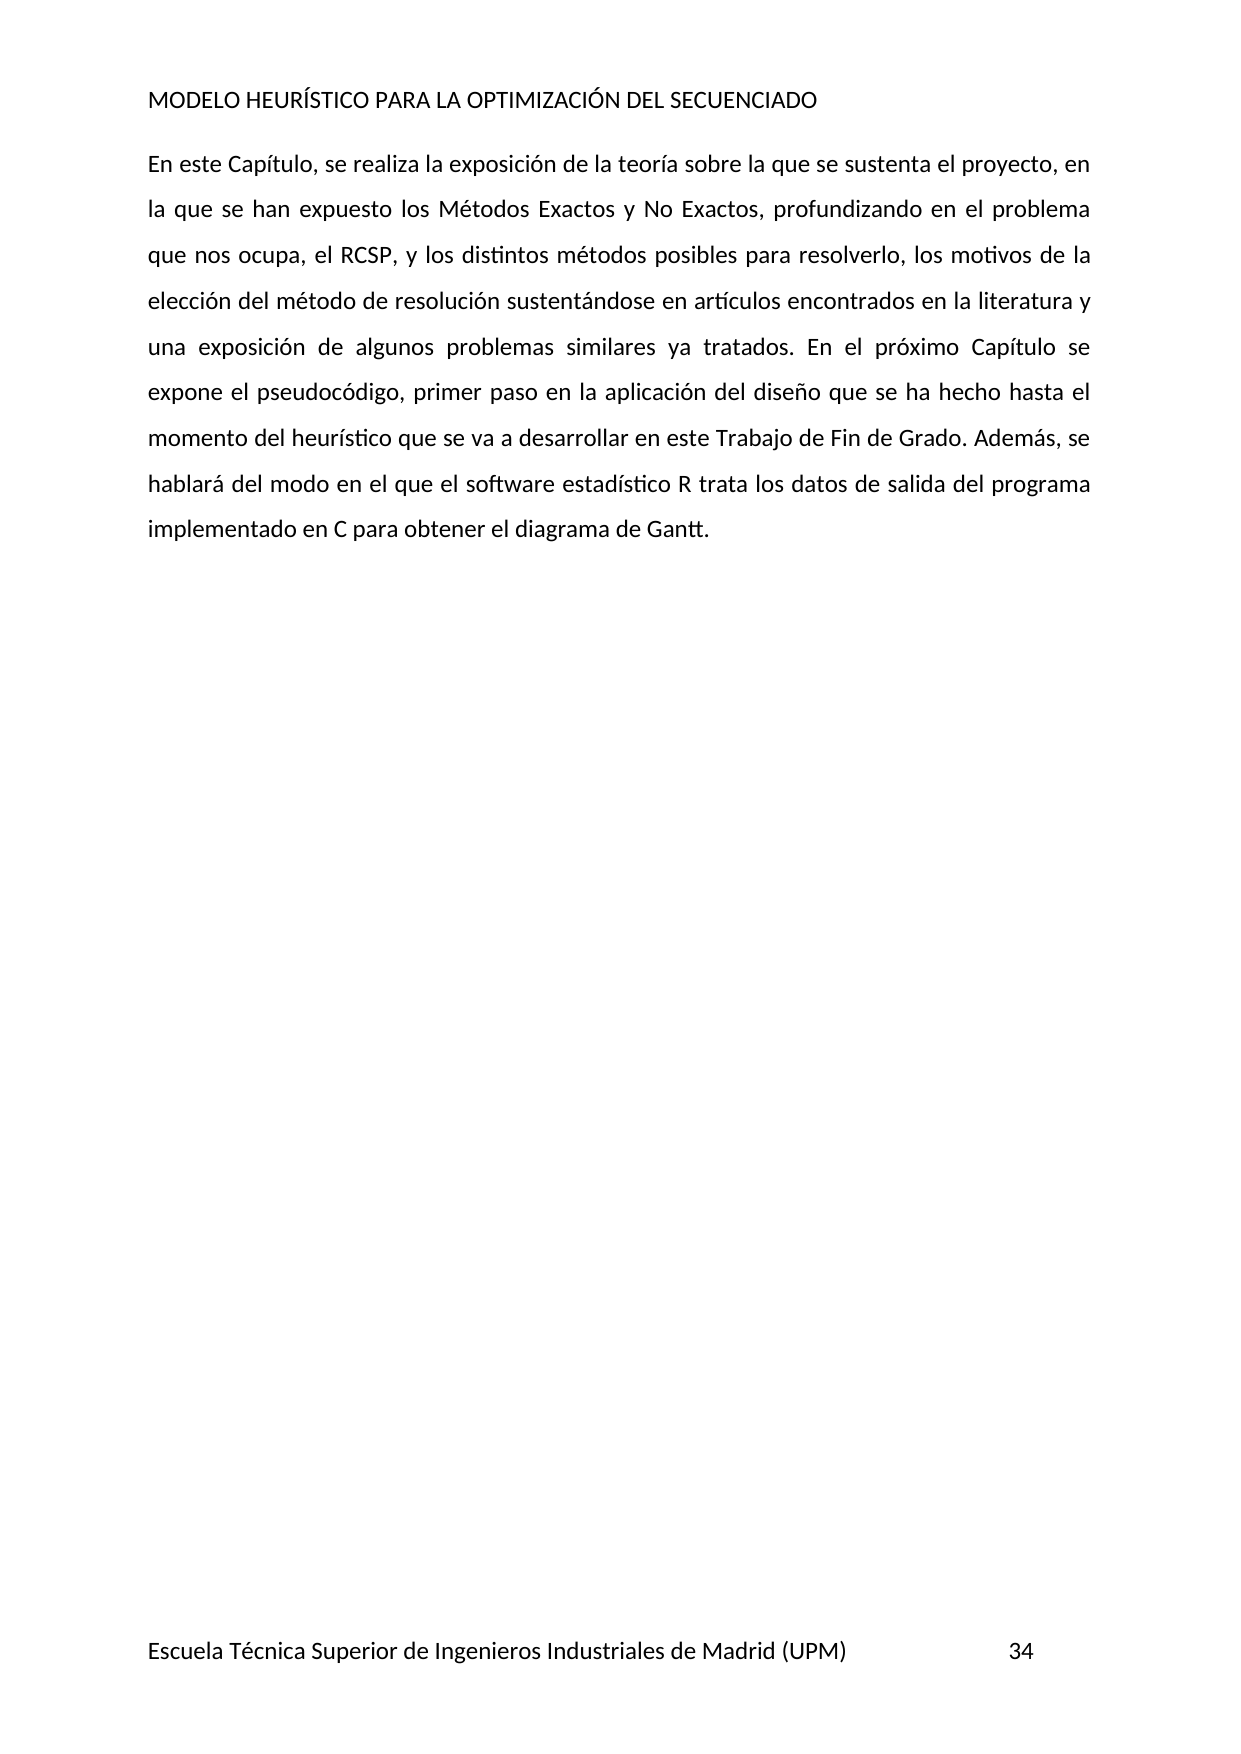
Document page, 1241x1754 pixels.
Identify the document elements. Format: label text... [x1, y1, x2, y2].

text En este Capítulo, se realiza la exposición de la teoría sobre la que se sustenta el proyecto, en la que se han expuesto los Métodos Exactos y No Exactos, profundizando en el problema que nos ocupa, el RCSP, y los distintos métodos posibles para resolverlo, los motivos de la elección del método de resolución sustentándose en artículos encontrados en la literatura y una exposición de algunos problemas similares ya tratados. En el próximo Capítulo se expone el pseudocódigo, primer paso en la aplicación del diseño que se ha hecho hasta el momento del heurístico que se va a desarrollar en este Trabajo de Fin de Grado. Además, se hablará del modo en el que el software estadístico R trata los datos de salida del programa implementado en C para obtener el diagrama de Gantt. [148, 148, 1092, 544]
